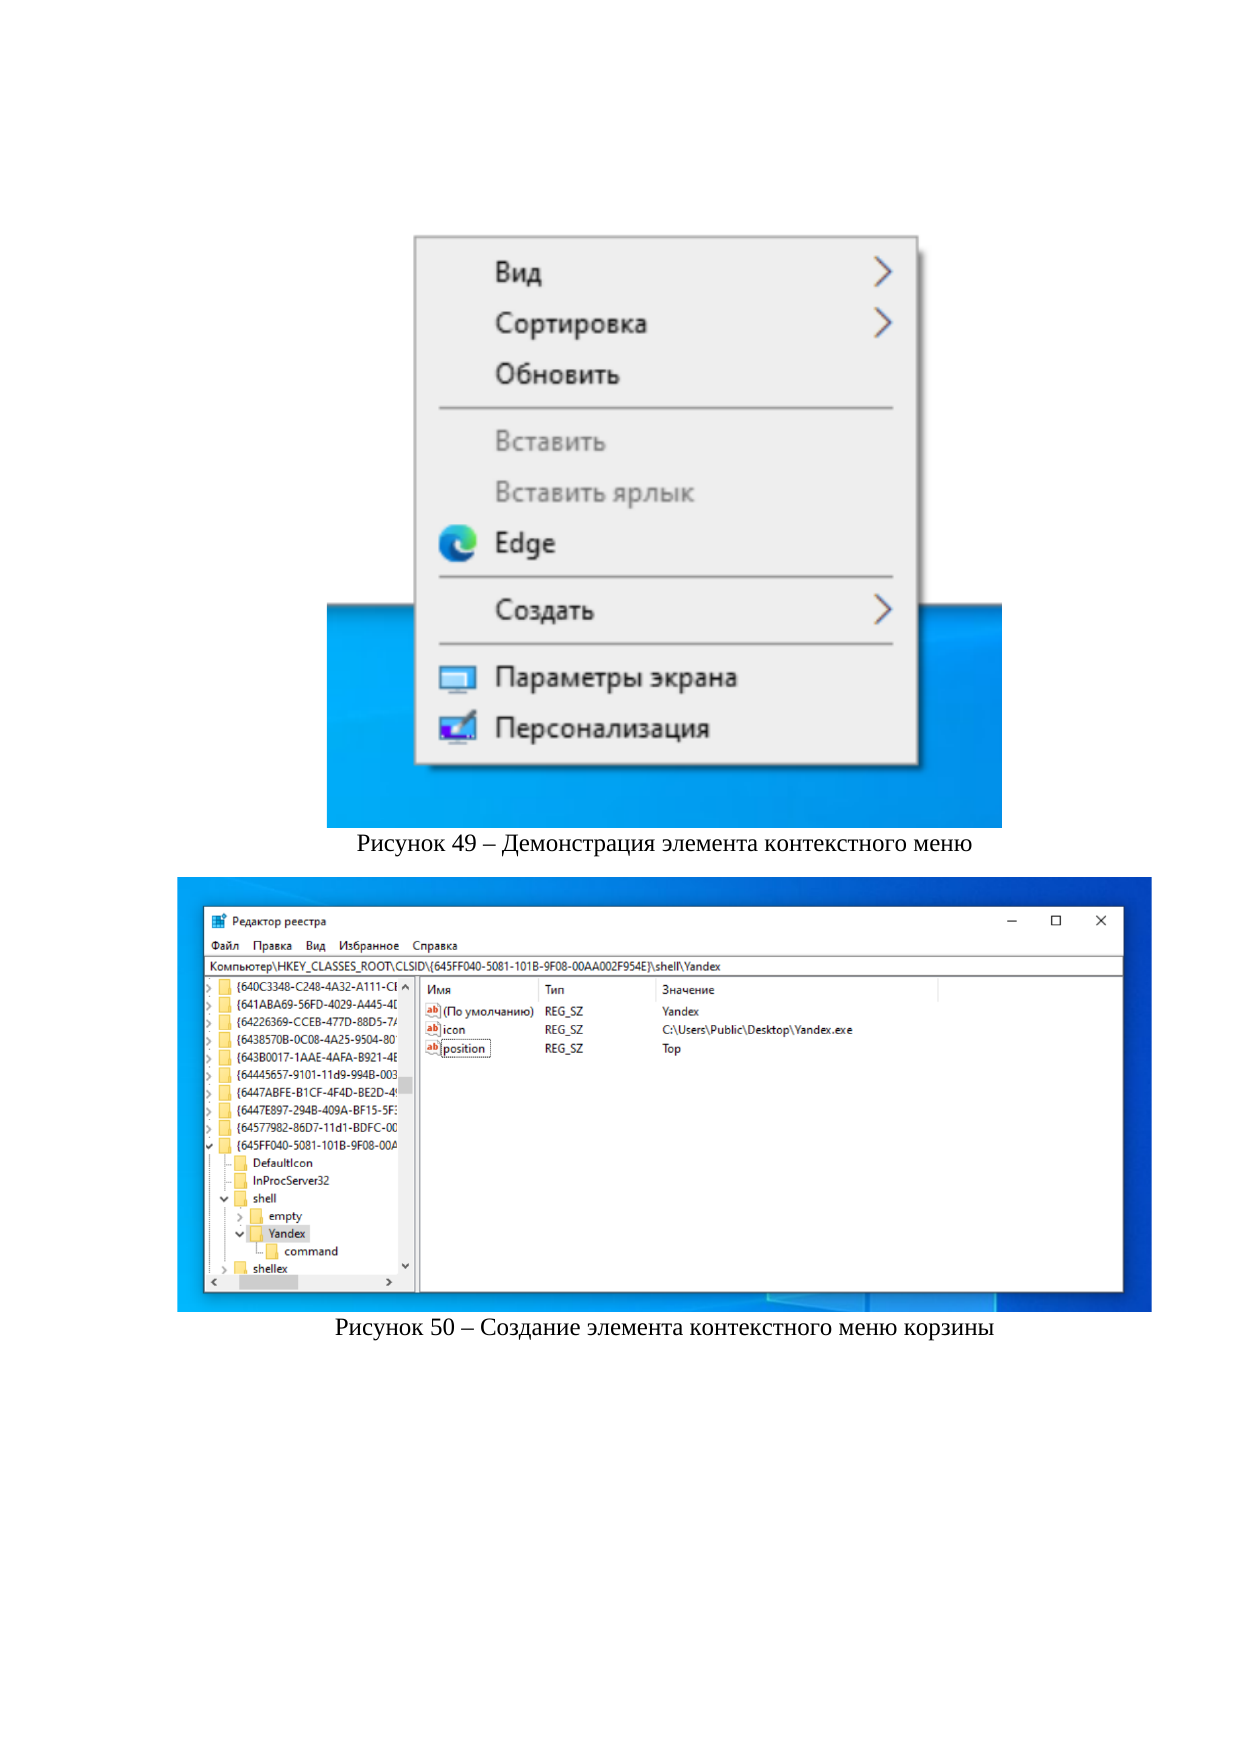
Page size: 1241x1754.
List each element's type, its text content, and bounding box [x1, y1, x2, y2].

text Рисунок 50 – Создание элемента контекстного меню корзины [177, 1312, 1152, 1341]
picture [204, 877, 1152, 1312]
text Рисунок 49 – Демонстрация элемента контекстного меню [177, 828, 1152, 856]
picture [326, 118, 1002, 828]
